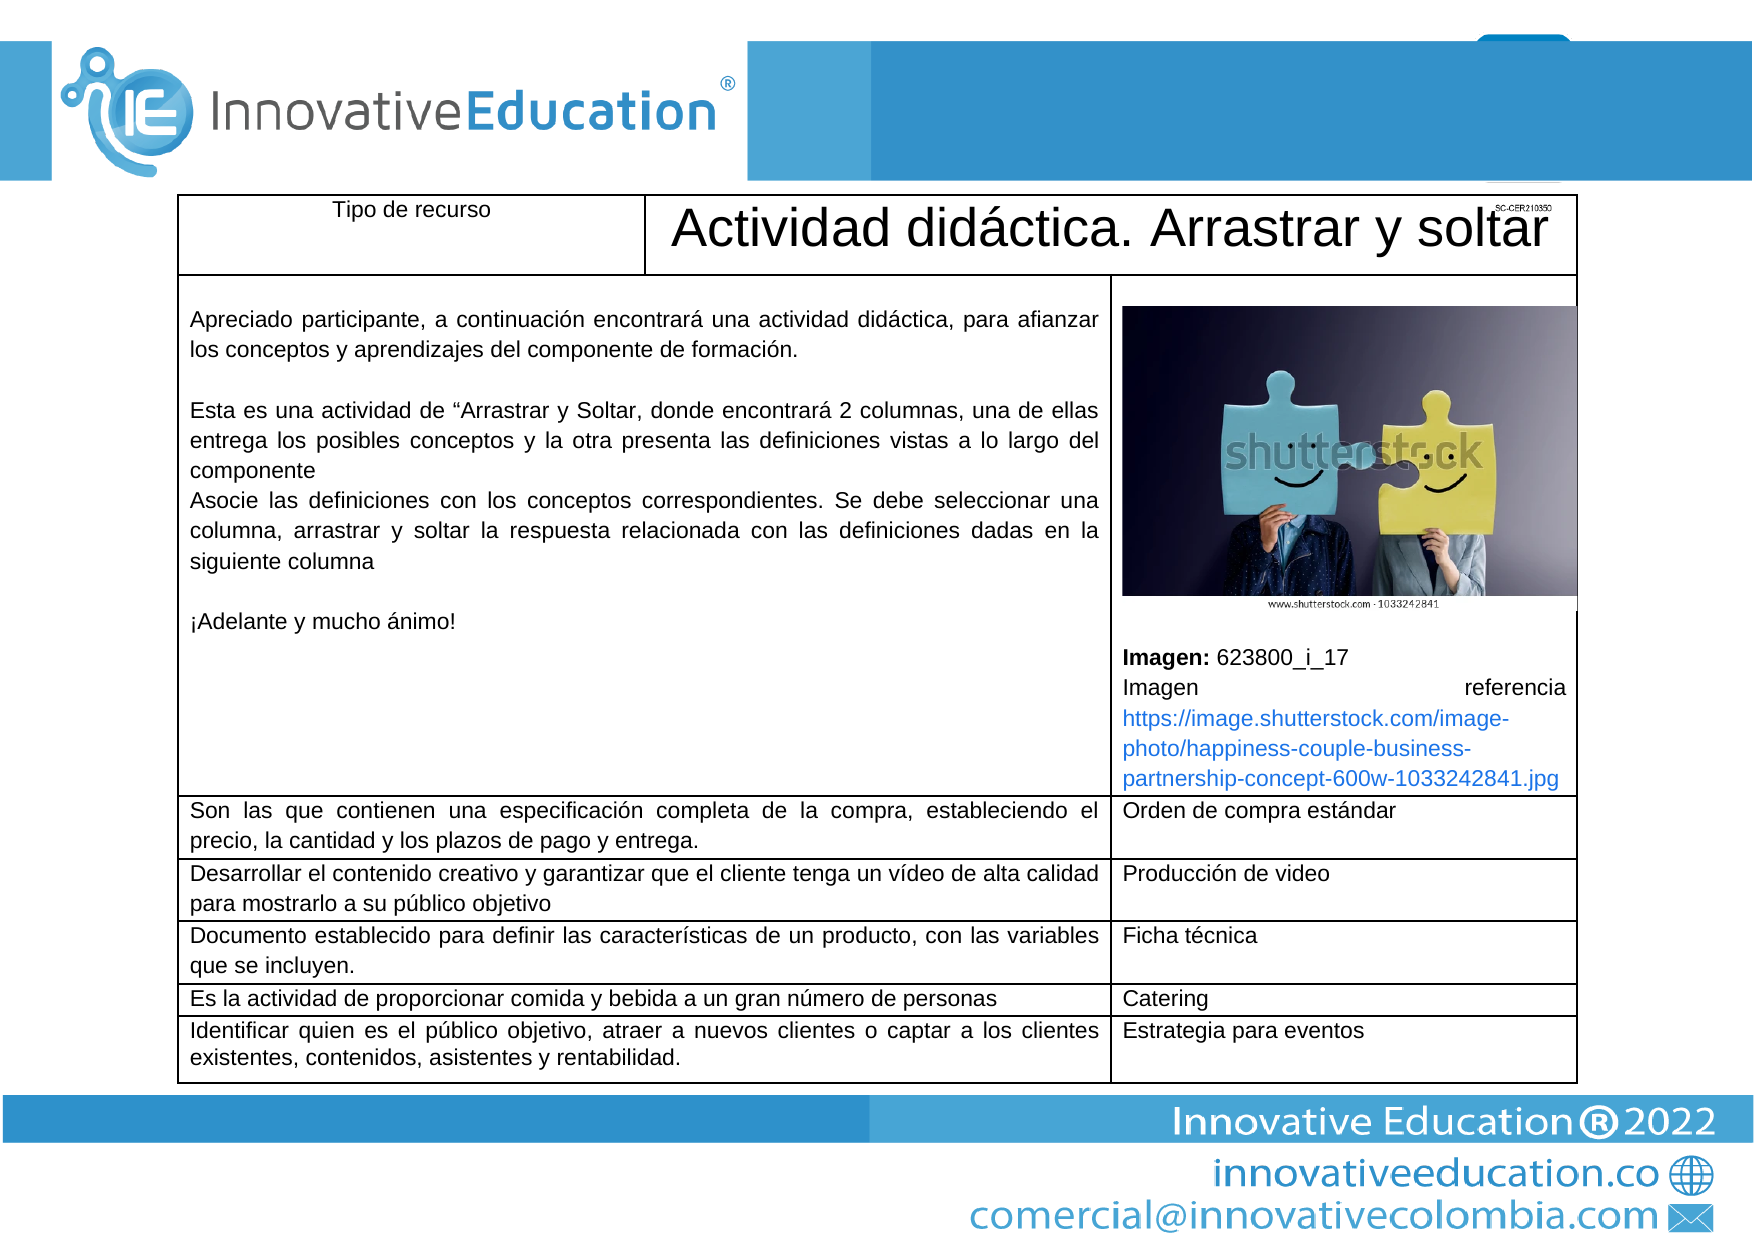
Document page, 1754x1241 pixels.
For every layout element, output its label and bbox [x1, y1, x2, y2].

picture [1471, 196, 1576, 214]
picture [1122, 306, 1578, 611]
picture [2, 1093, 1754, 1239]
picture [0, 28, 1752, 194]
